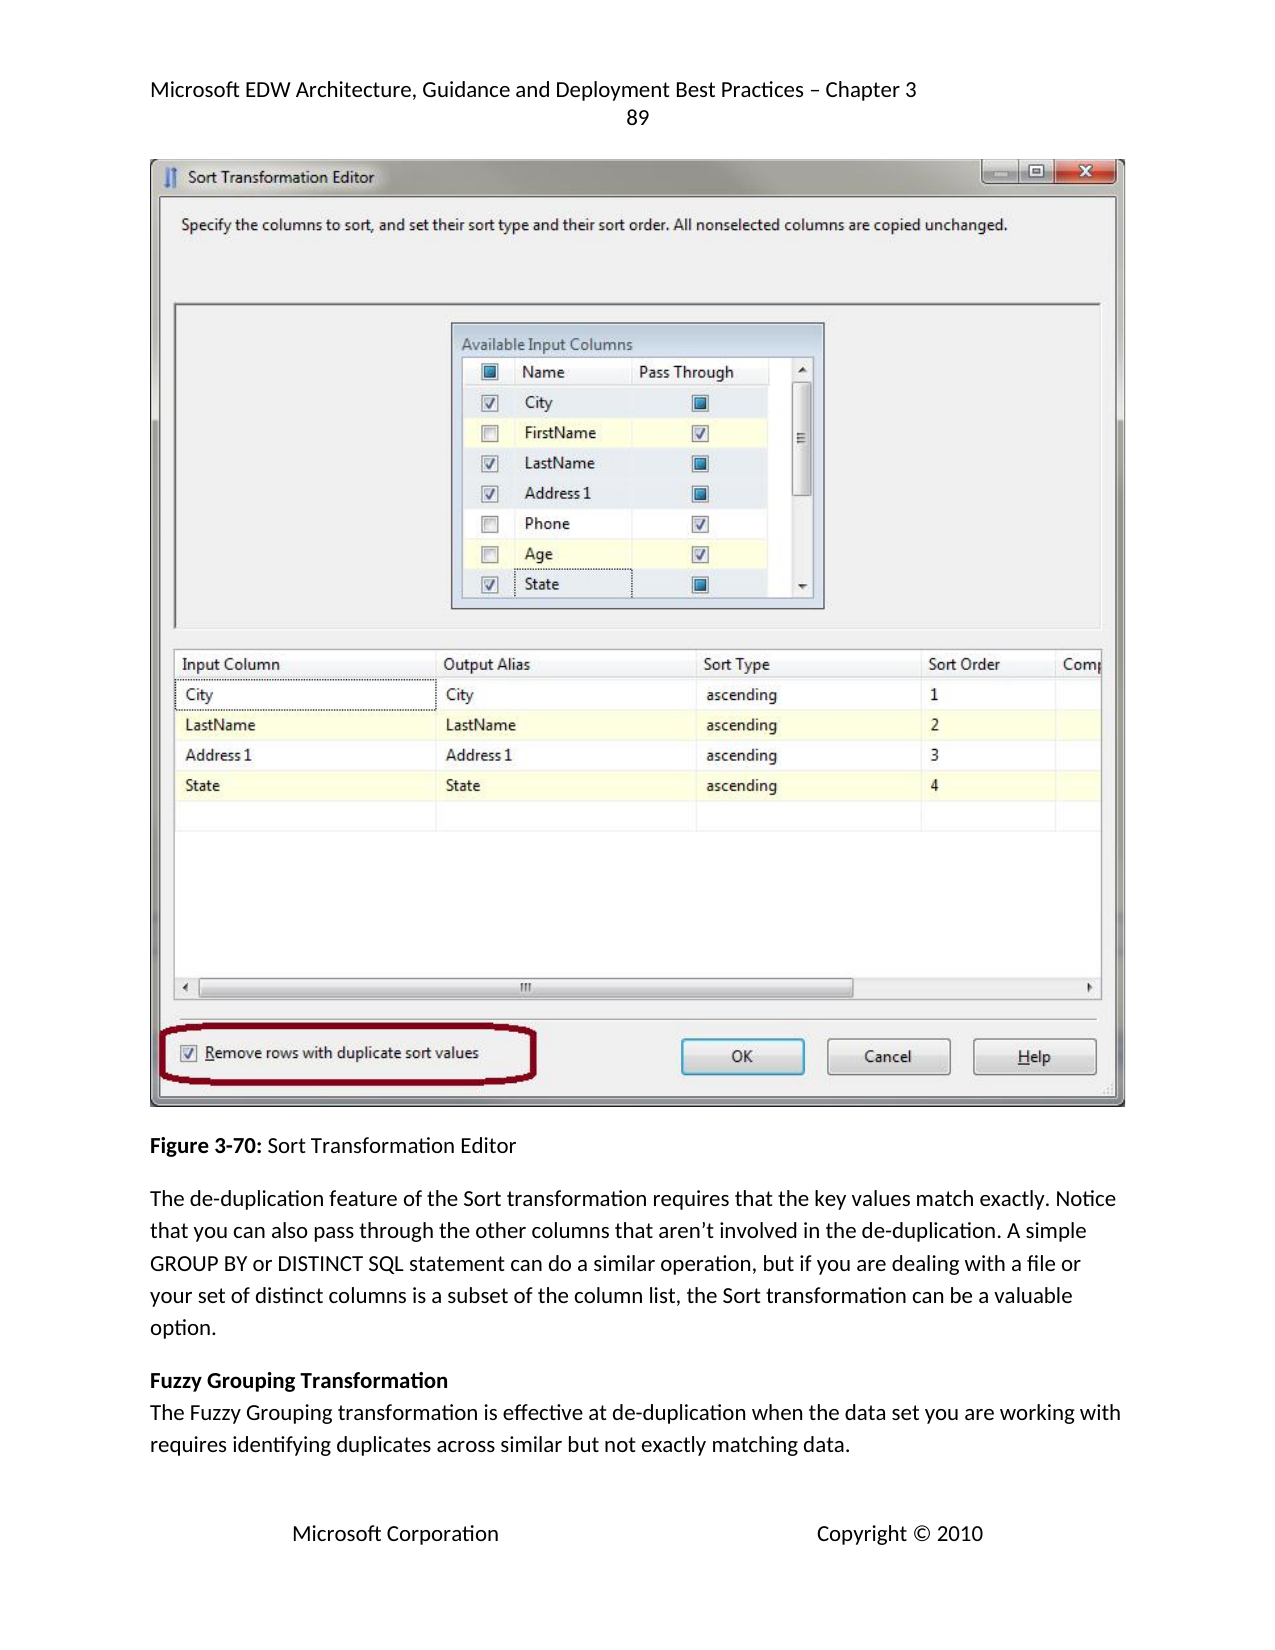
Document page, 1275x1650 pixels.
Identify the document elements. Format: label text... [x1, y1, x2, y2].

text The de-duplication feature of the Sort transformation requires that the key values match exactly. Notice that you can also pass through the other columns that aren’t involved in the de-duplication. A simple GROUP BY or DISTINCT SQL statement can do a similar operation, but if you are dealing with a file or your set of distinct columns is a subset of the column list, the Sort transformation can be a valuable option. [150, 1184, 1125, 1341]
picture [150, 159, 1125, 1107]
text The Fuzzy Grouping transformation is effective at de-duplication when the data set you are working with requires identifying duplicates across similar but not exactly matching data. [150, 1398, 1125, 1459]
text Fuzzy Grouping Transformation [150, 1366, 1125, 1394]
text Figure 3-70: Sort Transformation Editor [150, 1131, 1125, 1159]
